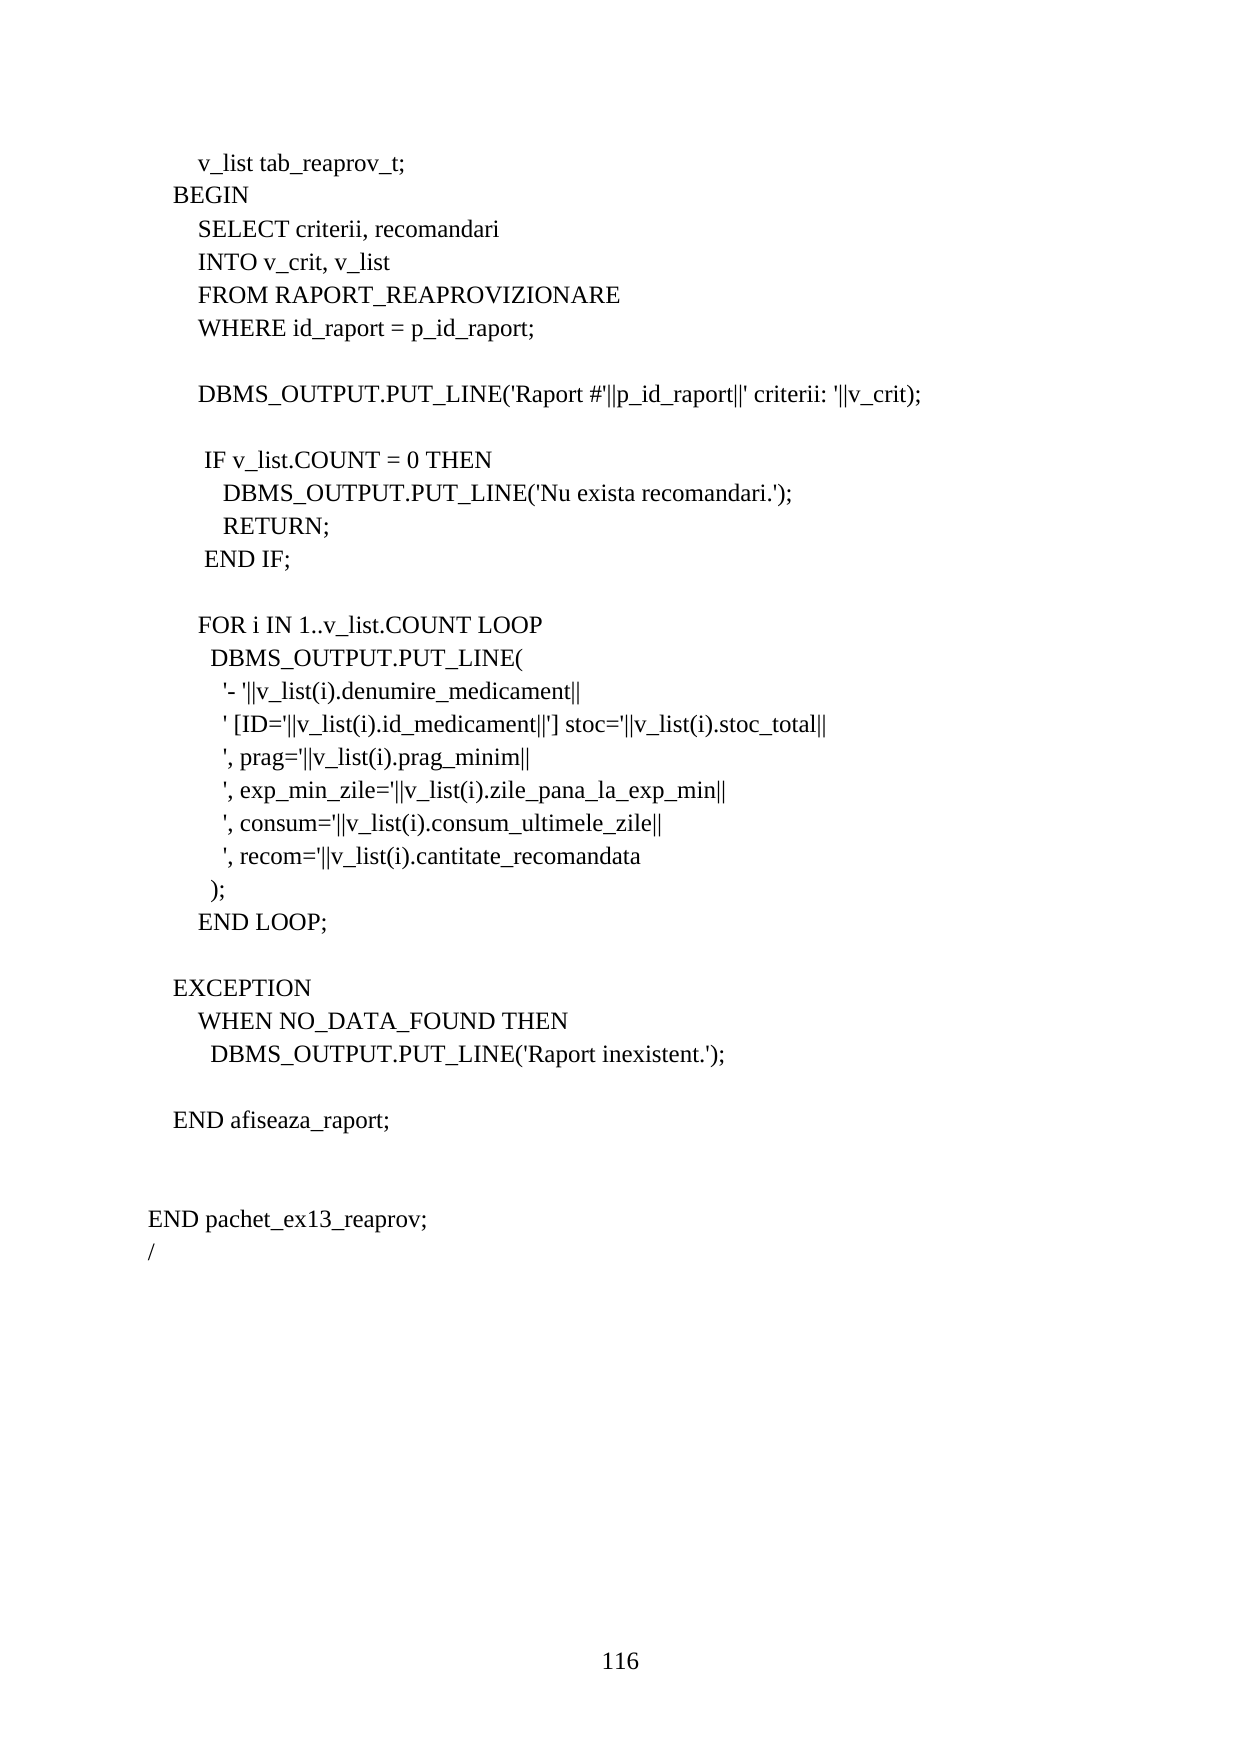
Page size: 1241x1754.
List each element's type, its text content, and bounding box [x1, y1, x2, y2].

text WHEN NO_DATA_FOUND THEN [148, 1006, 1093, 1035]
text '- '||v_list(i).denumire_medicament|| [148, 676, 1093, 705]
text ); [148, 874, 1093, 903]
text ', recom='||v_list(i).cantitate_recomandata [148, 841, 1093, 870]
text END LOOP; [148, 907, 1093, 936]
text DBMS_OUTPUT.PUT_LINE( [148, 643, 1093, 672]
text INTO v_crit, v_list [148, 247, 1093, 275]
text / [148, 1237, 1093, 1266]
text END afiseaza_raport; [148, 1105, 1093, 1134]
text EXCEPTION [148, 973, 1093, 1002]
text WHERE id_raport = p_id_raport; [148, 313, 1093, 341]
text END IF; [148, 544, 1093, 573]
text FROM RAPORT_REAPROVIZIONARE [148, 280, 1093, 308]
text ', prag='||v_list(i).prag_minim|| [148, 742, 1093, 771]
text SELECT criterii, recomandari [148, 214, 1093, 242]
text BEGIN [148, 181, 1093, 209]
text DBMS_OUTPUT.PUT_LINE('Raport inexistent.'); [148, 1039, 1093, 1068]
text v_list tab_reaprov_t; [148, 148, 1093, 176]
text DBMS_OUTPUT.PUT_LINE('Raport #'||p_id_raport||' criterii: '||v_crit); [148, 379, 1093, 407]
text ', consum='||v_list(i).consum_ultimele_zile|| [148, 808, 1093, 837]
text DBMS_OUTPUT.PUT_LINE('Nu exista recomandari.'); [148, 478, 1093, 507]
text ', exp_min_zile='||v_list(i).zile_pana_la_exp_min|| [148, 775, 1093, 804]
text ' [ID='||v_list(i).id_medicament||'] stoc='||v_list(i).stoc_total|| [148, 709, 1093, 738]
text END pachet_ex13_reaprov; [148, 1204, 1093, 1233]
text IF v_list.COUNT = 0 THEN [148, 445, 1093, 473]
text FOR i IN 1..v_list.COUNT LOOP [148, 610, 1093, 639]
text RETURN; [148, 511, 1093, 539]
